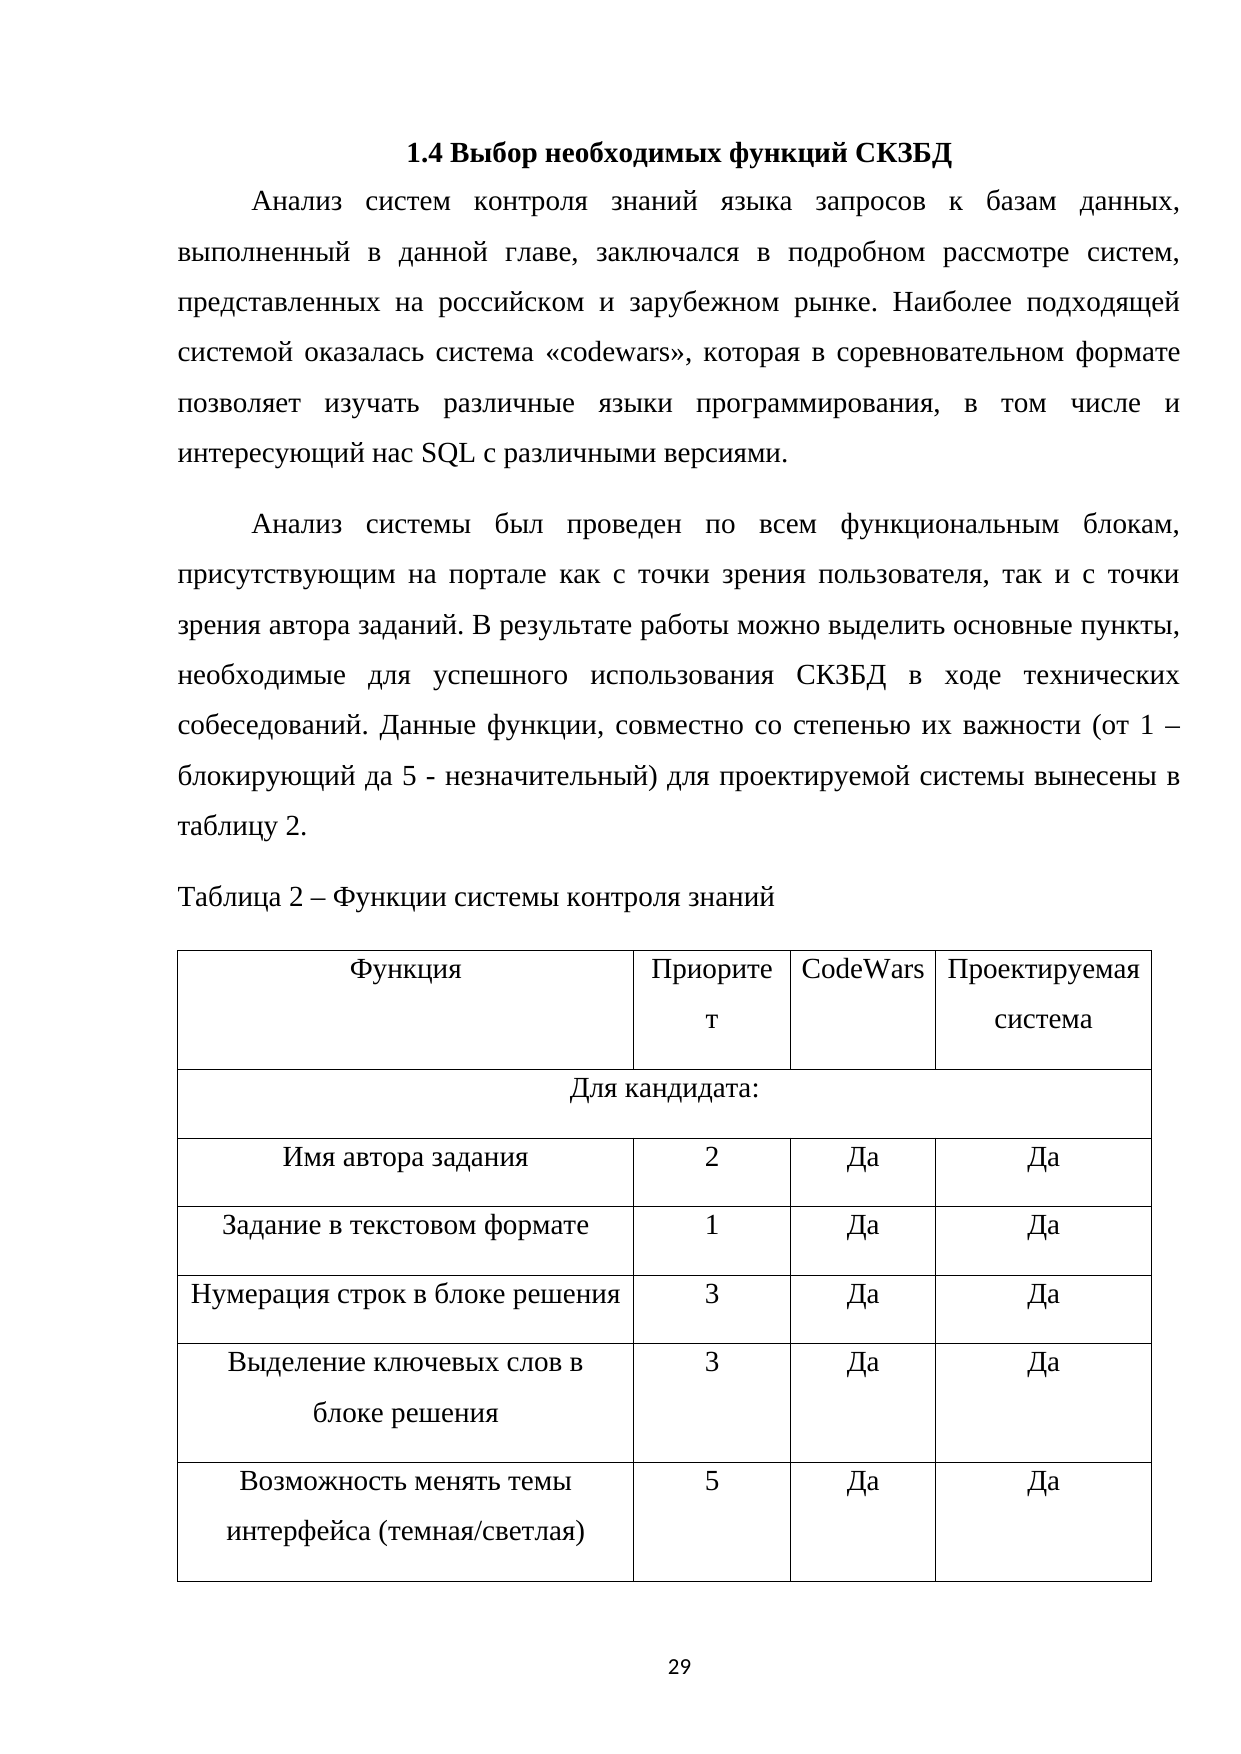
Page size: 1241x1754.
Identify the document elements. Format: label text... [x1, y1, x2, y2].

table_header Функция [178, 951, 633, 1069]
table_header Проектируемая система [936, 951, 1151, 1069]
table_cell Нумерация строк в блоке решения [178, 1276, 633, 1343]
table_cell Да [791, 1344, 935, 1462]
text Анализ системы был проведен по всем функциональным блокам, присутствующим на портале как с точки зрения пользователя, так и с точки зрения автора заданий. В результате работы можно выделить основные пункты, необходимые для успешного использования СКЗБД в ходе технических собеседований. Данные функции, совместно со степенью их важности (от 1 – блокирующий да 5 - незначительный) для проектируемой системы вынесены в таблицу 2. [177, 506, 1181, 842]
table_cell Да [791, 1207, 935, 1275]
table_cell Да [936, 1139, 1151, 1206]
text Анализ систем контроля знаний языка запросов к базам данных, выполненный в данной главе, заключался в подробном рассмотре систем, представленных на российском и зарубежном рынке. Наиболее подходящей системой оказалась система «codewars», которая в соревновательном формате позволяет изучать различные языки программирования, в том числе и интересующий нас SQL с различными версиями. [177, 183, 1181, 468]
table_cell Да [936, 1276, 1151, 1343]
table_cell Для кандидата: [178, 1070, 1151, 1138]
table_cell Да [791, 1139, 935, 1206]
table_cell Возможность менять темы интерфейса (темная/светлая) [178, 1463, 633, 1581]
table_cell Задание в текстовом формате [178, 1207, 633, 1275]
table_cell Выделение ключевых слов в блоке решения [178, 1344, 633, 1462]
table_cell Имя автора задания [178, 1139, 633, 1206]
subtitle 1.4 Выбор необходимых функций СКЗБД [177, 135, 1181, 168]
text Таблица 2 – Функции системы контроля знаний [177, 879, 1181, 913]
table_cell Да [936, 1463, 1151, 1581]
table_cell 2 [634, 1139, 790, 1206]
table_cell 1 [634, 1207, 790, 1275]
table_cell 3 [634, 1344, 790, 1462]
table_cell Да [791, 1276, 935, 1343]
table_cell 5 [634, 1463, 790, 1581]
table_header CodeWars [791, 951, 935, 1069]
table_cell Да [791, 1463, 935, 1581]
table_cell Да [936, 1207, 1151, 1275]
table_header Приоритет [634, 951, 790, 1069]
table_cell Да [936, 1344, 1151, 1462]
table_cell 3 [634, 1276, 790, 1343]
